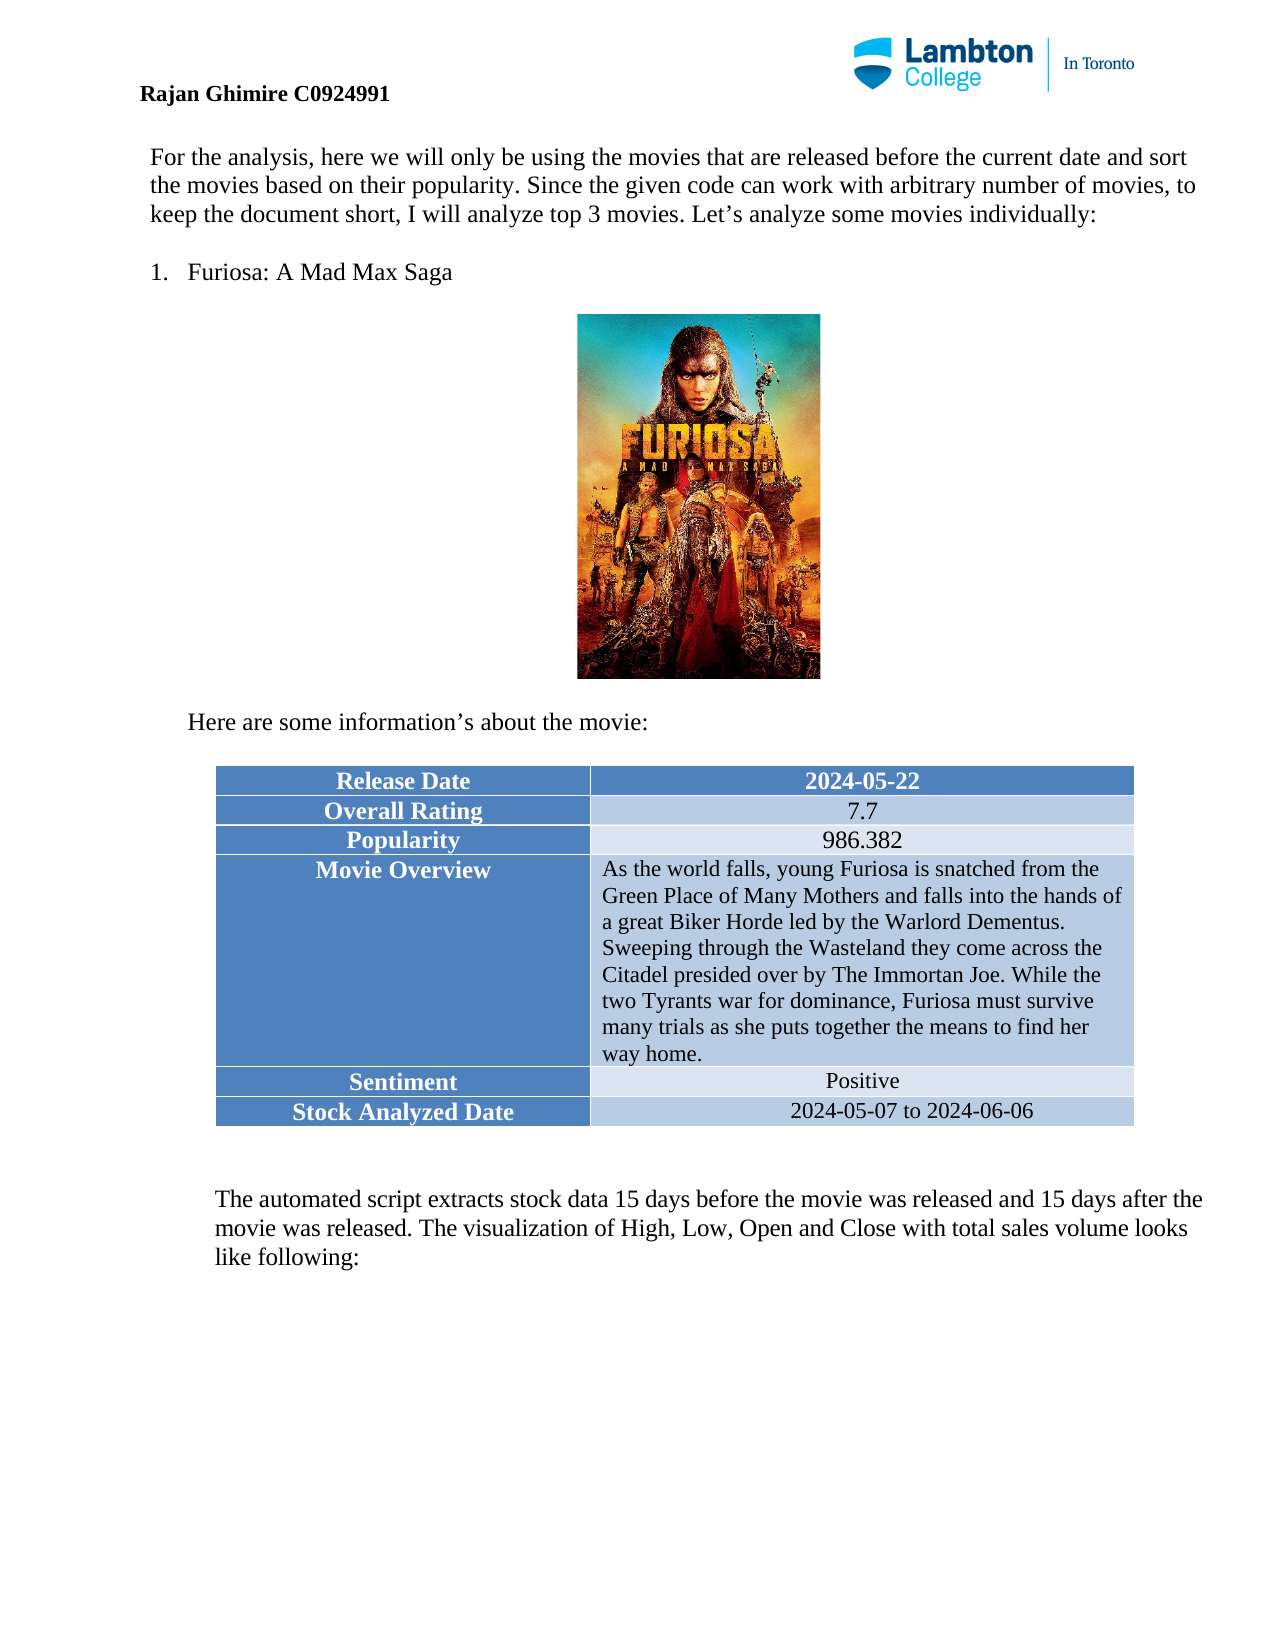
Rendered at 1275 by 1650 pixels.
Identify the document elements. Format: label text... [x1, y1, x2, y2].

picture [830, 13, 1205, 115]
table_cell 7.7 [591, 796, 1134, 824]
table_cell Positive [591, 1067, 1134, 1096]
subtitle Furiosa: A Mad Max Saga [150, 257, 1210, 285]
table_header 2024-05-22 [591, 766, 1134, 795]
table_cell Popularity [216, 826, 590, 854]
table_cell Stock Analyzed Date [216, 1097, 590, 1126]
table_cell As the world falls, young Furiosa is snatched from the Green Place of Many Mothers and falls into the hands of a great Biker Horde led by the Warlord Dementus. Sweeping through the Wasteland they come across the Citadel presided over by The Immortan Joe. While the two Tyrants war for dominance, Furiosa must survive many trials as she puts together the means to find her way home. [591, 855, 1134, 1066]
table_header Release Date [216, 766, 590, 795]
table_cell 2024-05-07 to 2024-06-06 [591, 1097, 1134, 1126]
table_cell Sentiment [216, 1067, 590, 1096]
subtitle For the analysis, here we will only be using the movies that are released before the current date and sort the movies based on their popularity. Since the given code can work with arbitrary number of movies, to keep the document short, I will analyze top 3 movies. Let’s analyze some movies individually: [150, 142, 1210, 228]
table_cell Movie Overview [216, 855, 590, 1066]
table_cell 986.382 [591, 826, 1134, 854]
subtitle Here are some information’s about the movie: [187, 707, 1210, 736]
picture [577, 314, 821, 679]
table_cell Overall Rating [216, 796, 590, 824]
subtitle The automated script extracts stock data 15 days before the movie was released and 15 days after the movie was released. The visualization of High, Low, Open and Close with total sales volume looks like following: [214, 1156, 1210, 1271]
